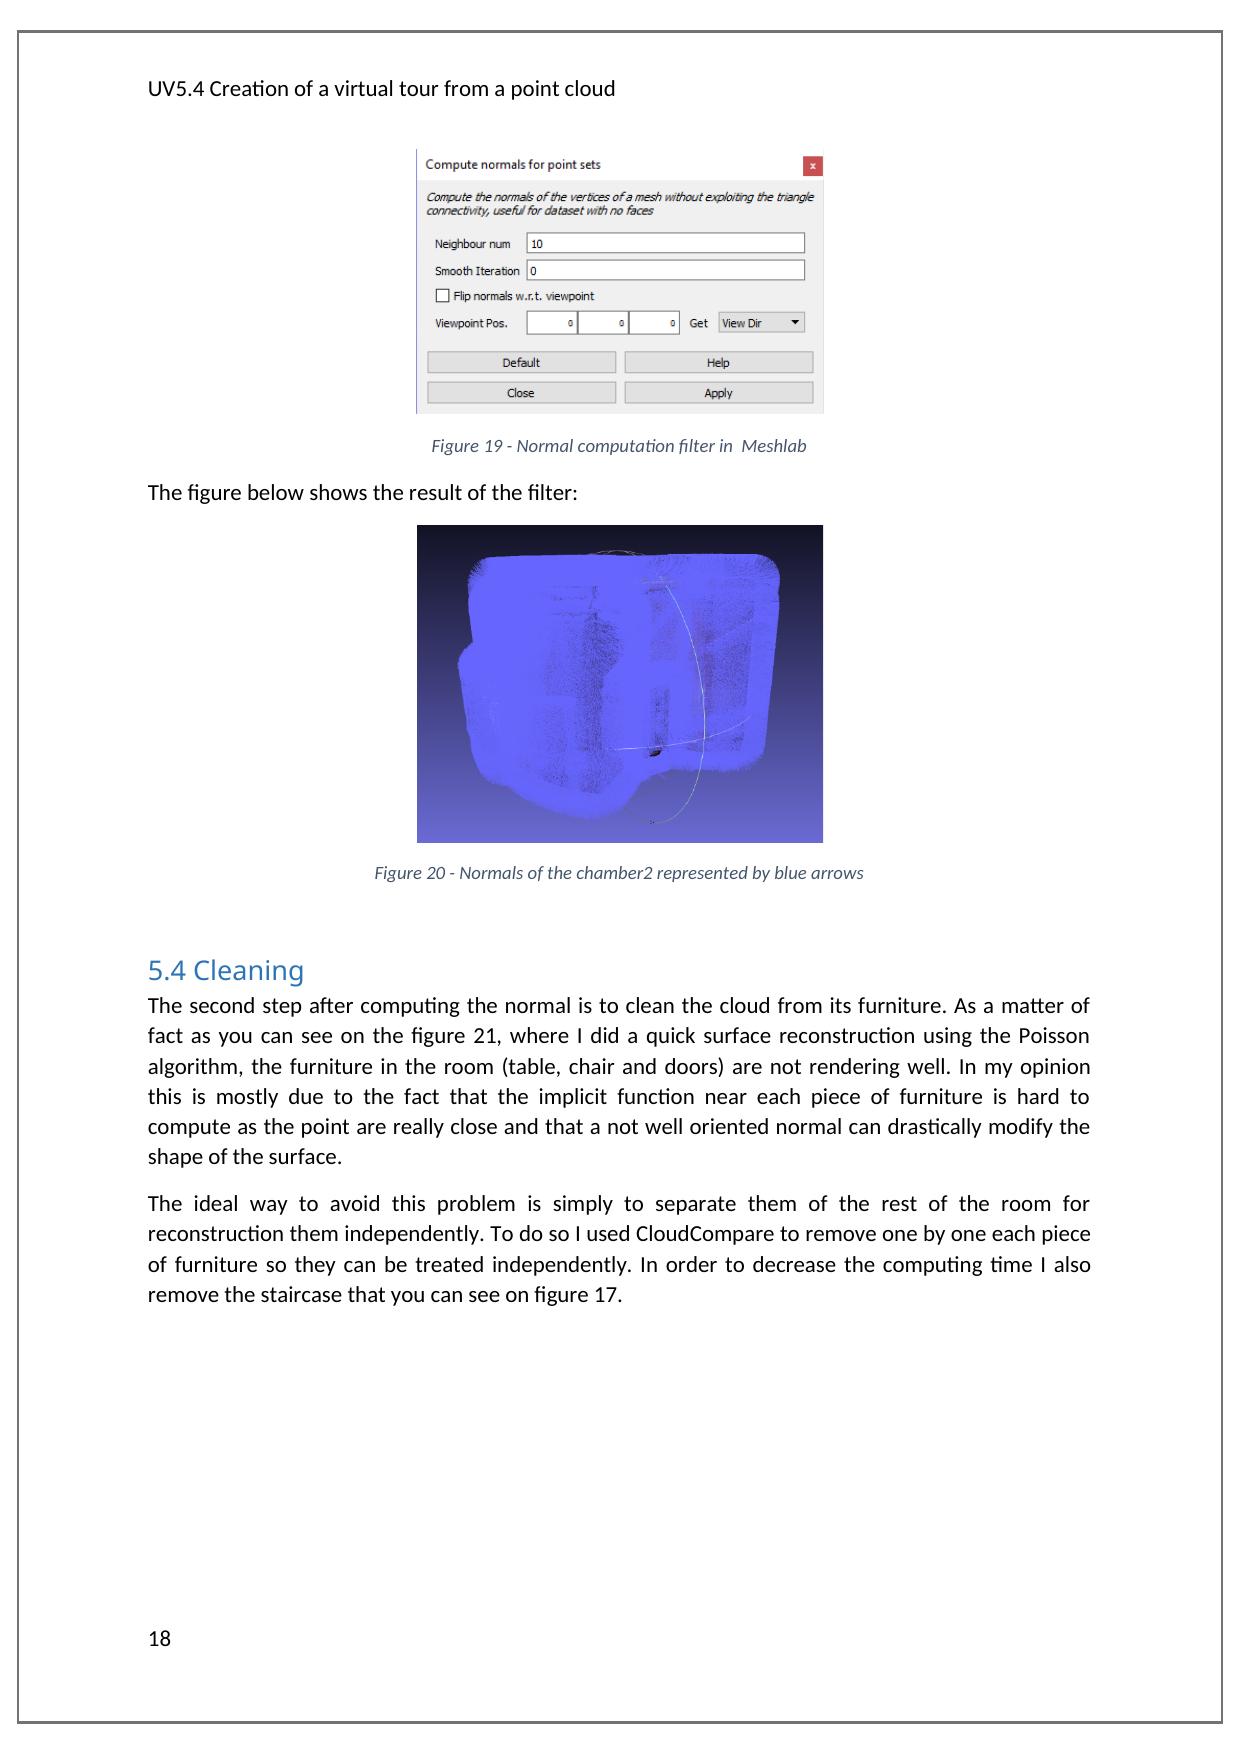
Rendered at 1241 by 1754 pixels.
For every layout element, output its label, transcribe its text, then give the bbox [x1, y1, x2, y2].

picture [417, 525, 824, 843]
text Figure 19 - Normal computation filter in Meshlab [148, 434, 1093, 457]
text Figure 20 - Normals of the chamber2 represented by blue arrows [148, 861, 1093, 884]
text The figure below shows the result of the filter: [148, 478, 1093, 506]
text The ideal way to avoid this problem is simply to separate them of the rest of the room for reconstruction them independently. To do so I used CloudCompare to remove one by one each piece of furniture so they can be treated independently. In order to decrease the computing time I also remove the staircase that you can see on figure 17. [148, 1189, 1093, 1308]
text The second step after computing the normal is to clean the cloud from its furniture. As a matter of fact as you can see on the figure 21, where I did a quick surface reconstruction using the Poisson algorithm, the furniture in the room (table, chair and doors) are not rendering well. In my opinion this is mostly due to the fact that the implicit function near each piece of furniture is hard to compute as the point are really close and that a not well oriented normal can drastically modify the shape of the surface. [148, 991, 1093, 1170]
subtitle 5.4 Cleaning [148, 952, 1093, 988]
picture [416, 149, 824, 416]
